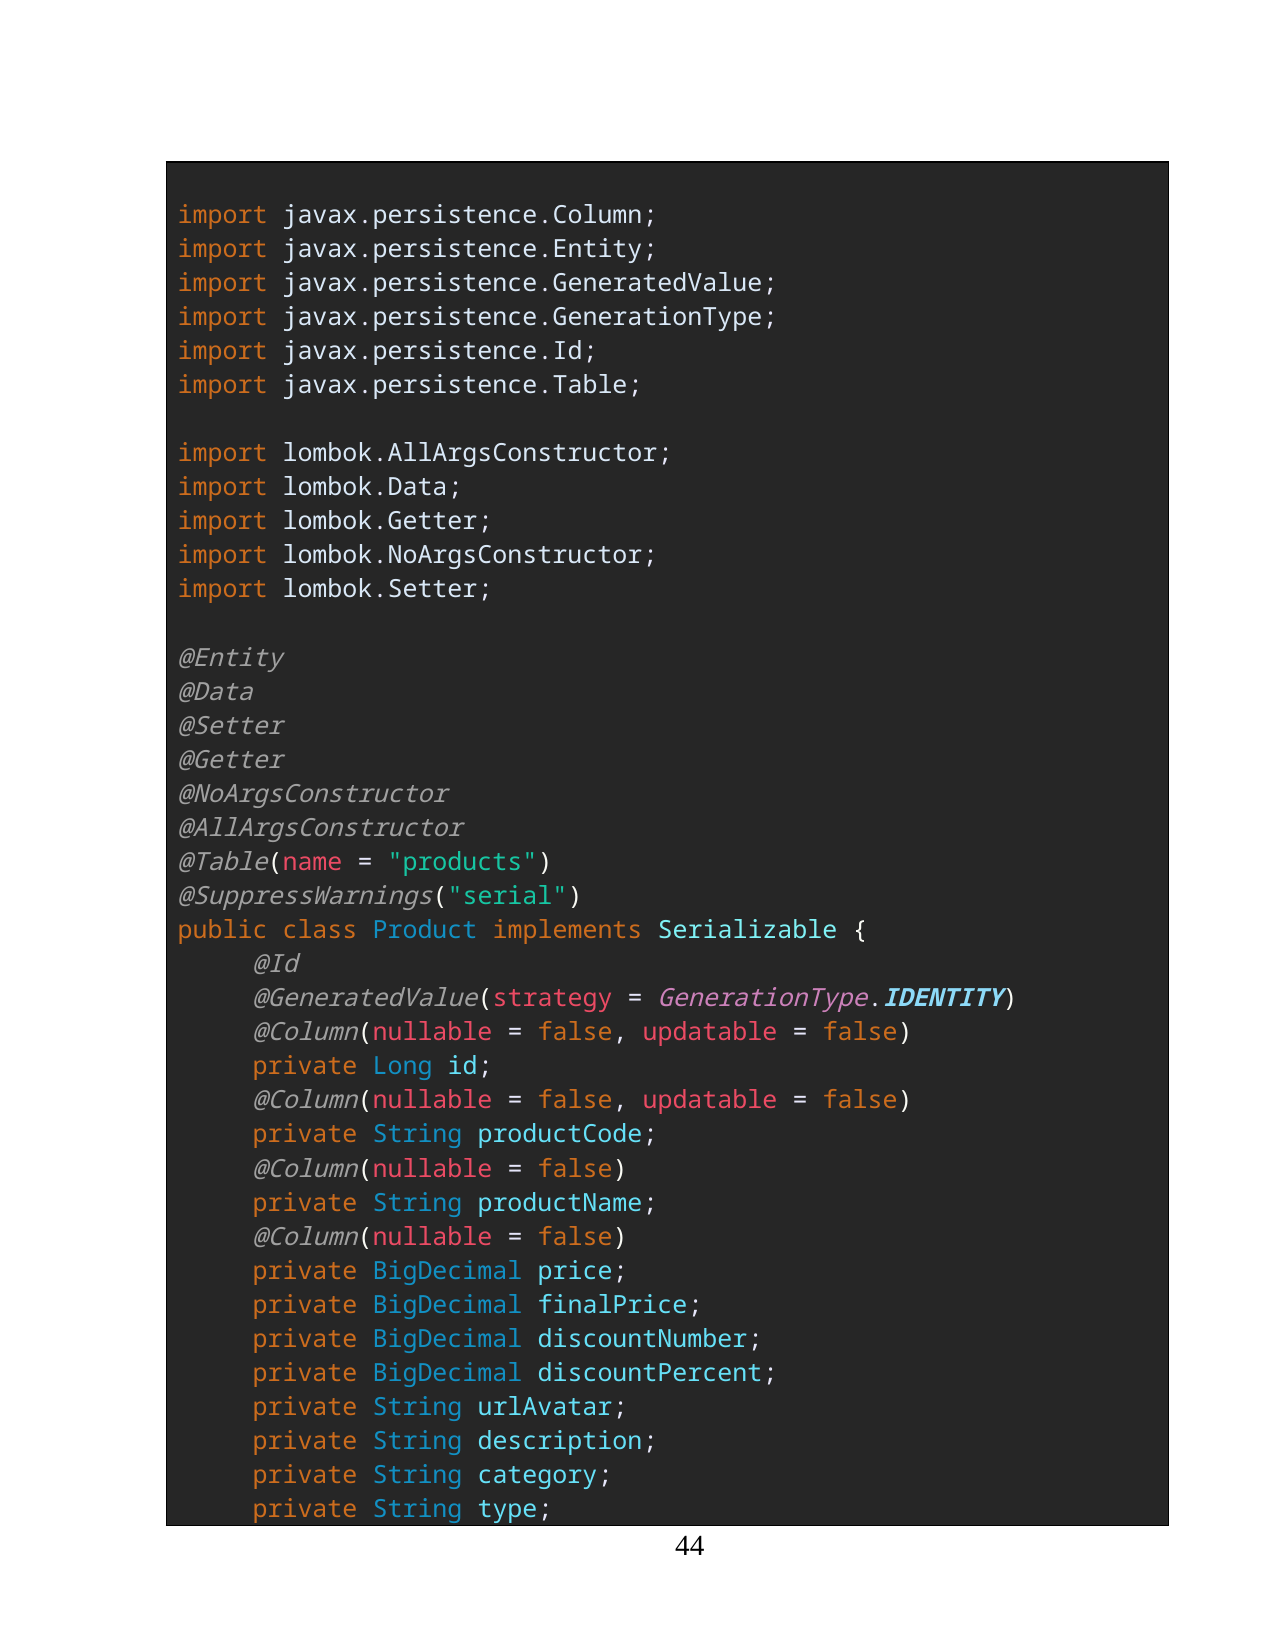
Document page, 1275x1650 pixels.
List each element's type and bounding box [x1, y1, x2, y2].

table_header [167, 163, 1168, 1525]
